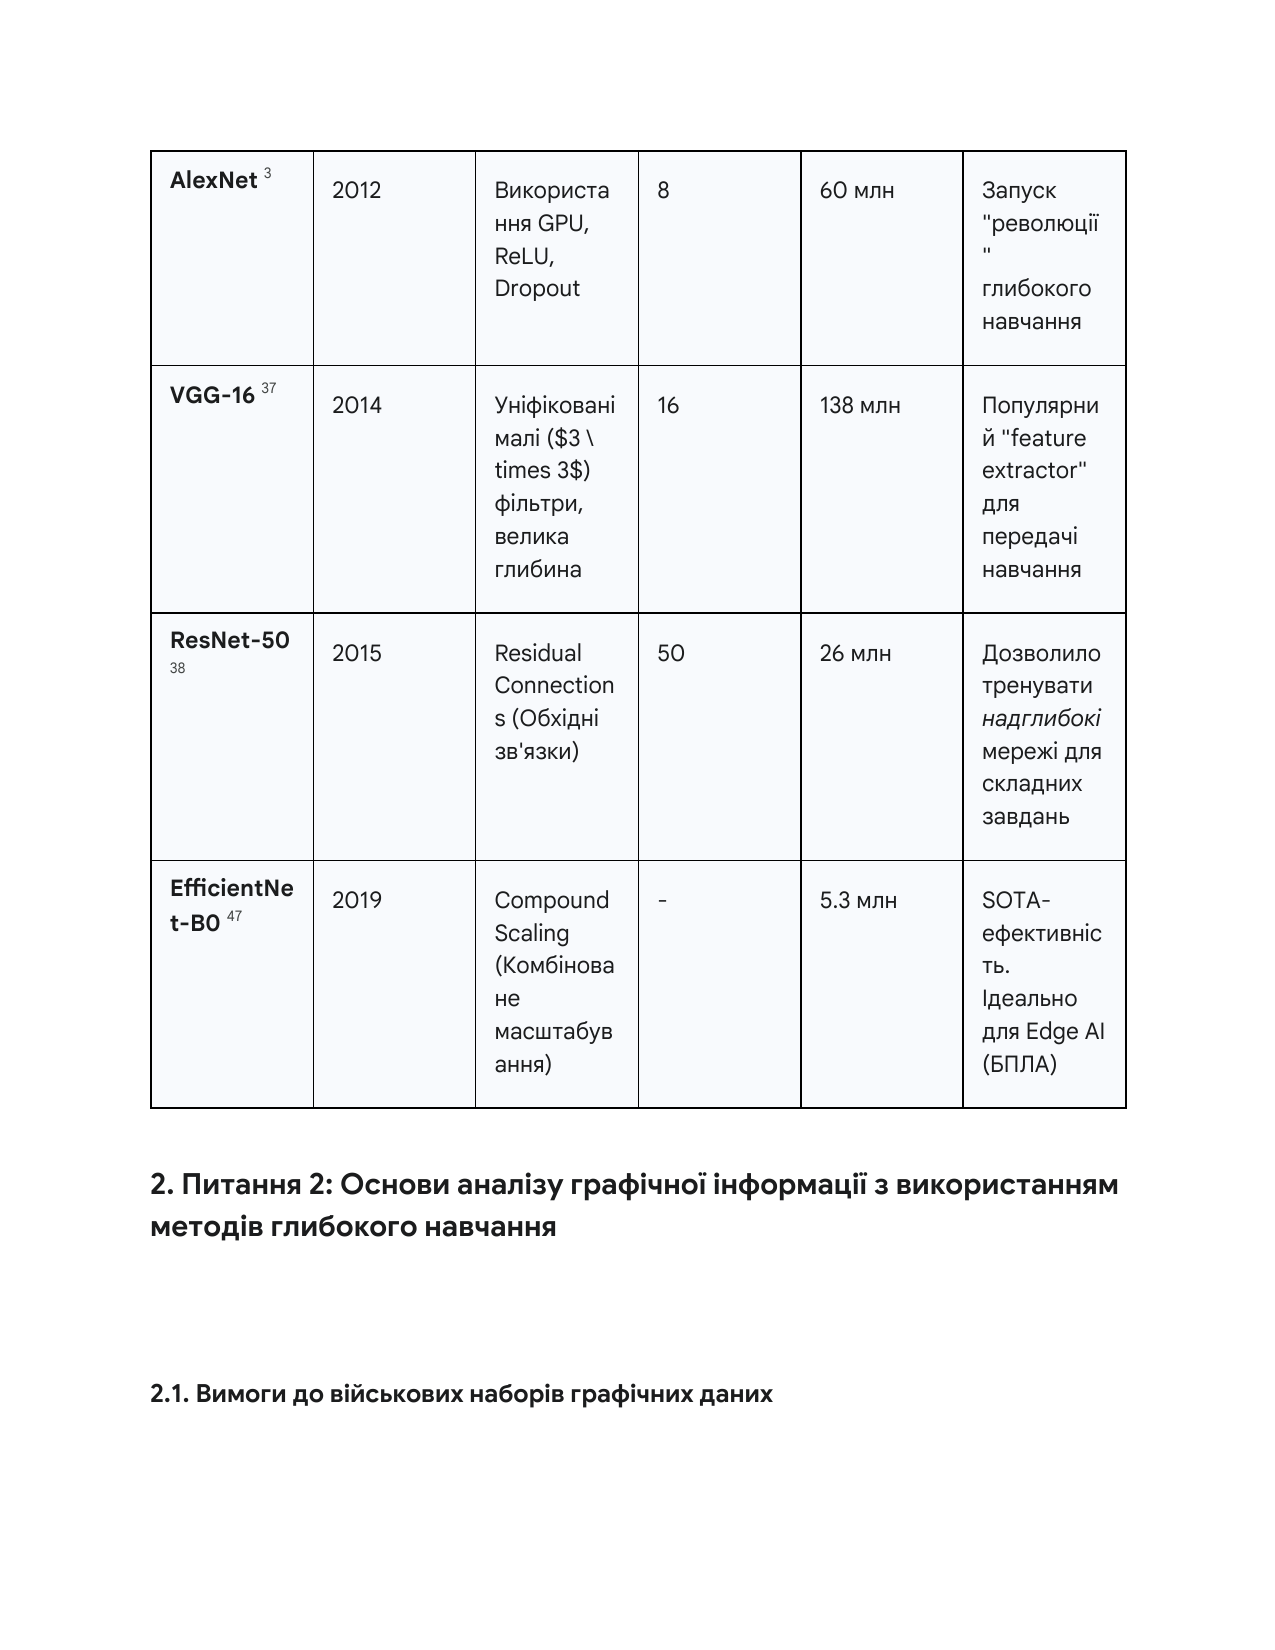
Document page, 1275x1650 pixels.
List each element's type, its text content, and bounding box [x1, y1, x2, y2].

table_cell VGG-16 37 [152, 366, 313, 612]
table_cell 16 [639, 366, 800, 612]
table_cell 60 млн [802, 152, 962, 365]
table_cell - [639, 861, 800, 1107]
table_cell 5.3 млн [802, 861, 962, 1107]
table_cell 50 [639, 614, 800, 860]
table_cell 8 [639, 152, 800, 365]
table_cell 138 млн [802, 366, 962, 612]
table_cell SOTA-ефективність. Ідеально для Edge AI (БПЛА) [964, 861, 1125, 1107]
table_cell 2019 [314, 861, 475, 1107]
table_cell 26 млн [802, 614, 962, 860]
table_cell 2015 [314, 614, 475, 860]
subtitle 2. Питання 2: Основи аналізу графічної інформації з використанням методів глибокого навчання [150, 1167, 1125, 1245]
table_cell Уніфіковані малі ($3 \times 3$) фільтри, велика глибина [476, 366, 638, 612]
table_cell Compound Scaling (Комбіноване масштабування) [476, 861, 638, 1107]
table_cell Використання GPU, ReLU, Dropout [476, 152, 638, 365]
table_cell 2014 [314, 366, 475, 612]
table_cell Запуск "революції" глибокого навчання [964, 152, 1125, 365]
table_cell Дозволило тренувати надглибокі мережі для складних завдань [964, 614, 1125, 860]
table_cell ResNet-50 38 [152, 614, 313, 860]
subtitle 2.1. Вимоги до військових наборів графічних даних [150, 1378, 1125, 1409]
table_cell AlexNet 3 [152, 152, 313, 365]
table_cell EfficientNet-B0 47 [152, 861, 313, 1107]
table_cell Residual Connections (Обхідні зв'язки) [476, 614, 638, 860]
table_cell 2012 [314, 152, 475, 365]
table_cell Популярний "feature extractor" для передачі навчання [964, 366, 1125, 612]
